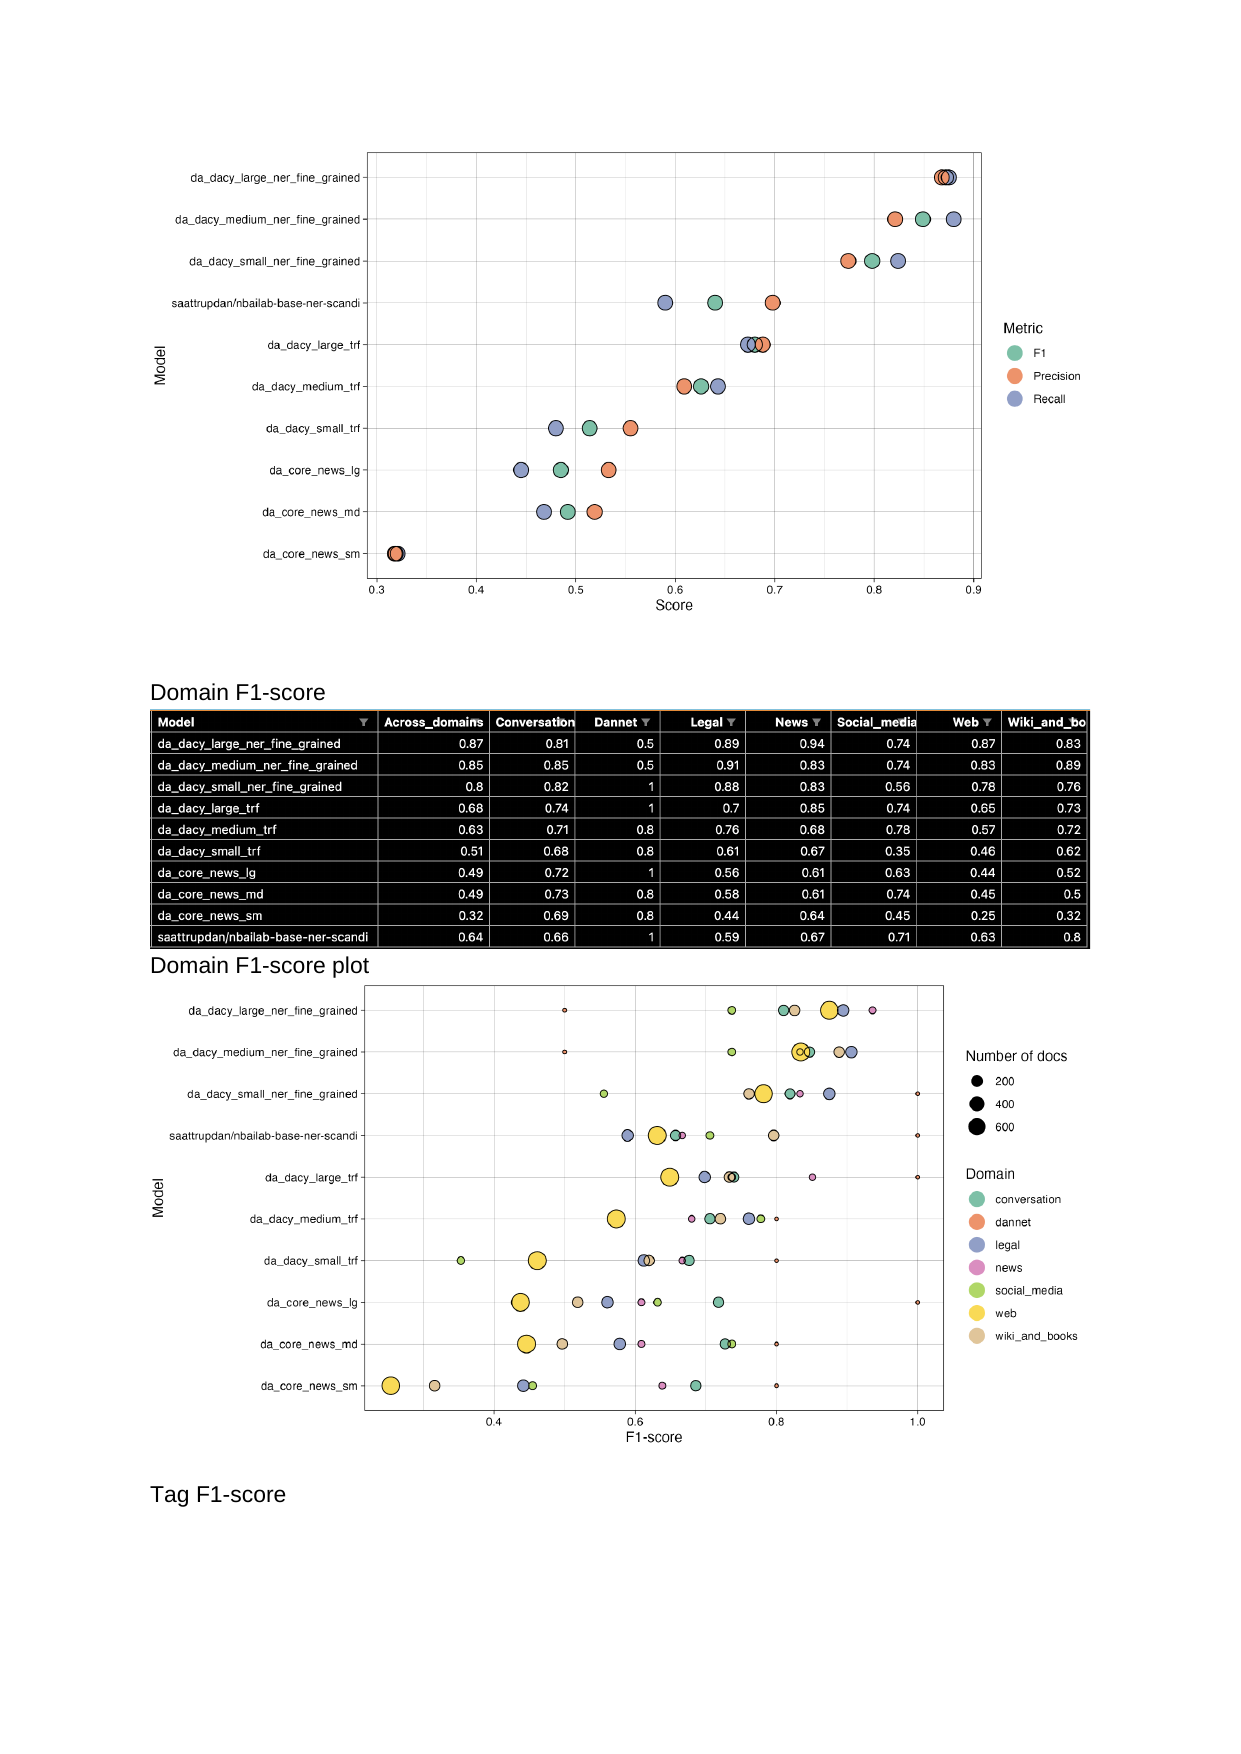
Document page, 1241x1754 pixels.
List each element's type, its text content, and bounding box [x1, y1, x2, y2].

picture [150, 709, 1091, 949]
picture [150, 150, 1091, 615]
text Domain F1-score [150, 679, 1090, 705]
picture [150, 982, 1091, 1448]
text Tag F1-score [150, 1481, 1090, 1508]
text Domain F1-score plot [150, 952, 1090, 979]
